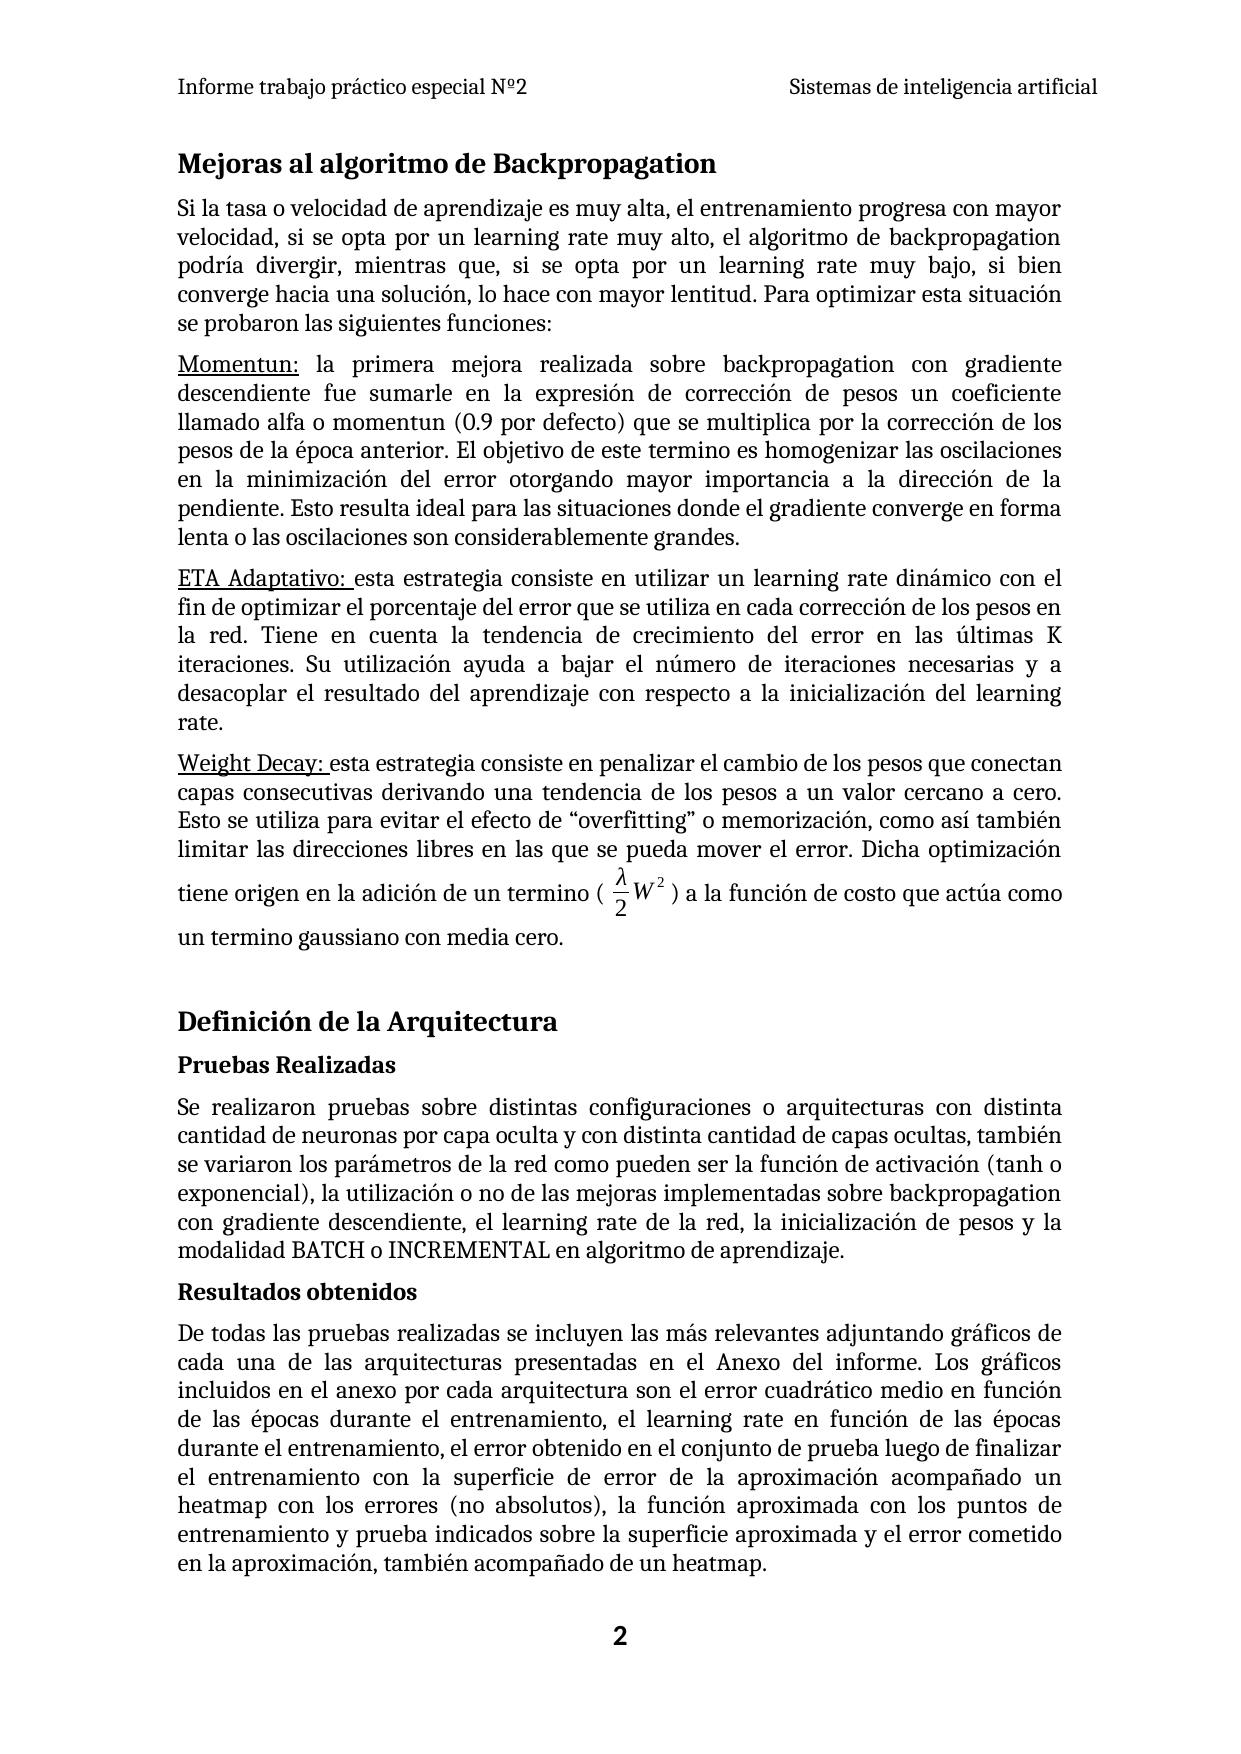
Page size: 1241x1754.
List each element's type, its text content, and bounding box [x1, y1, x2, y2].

text Pruebas Realizadas [177, 1051, 1063, 1080]
text ETA Adaptativo: esta estrategia consiste en utilizar un learning rate dinámico con el fin de optimizar el porcentaje del error que se utiliza en cada corrección de los pesos en la red. Tiene en cuenta la tendencia de crecimiento del error en las últimas K iteraciones. Su utilización ayuda a bajar el número de iteraciones necesarias y a desacoplar el resultado del aprendizaje con respecto a la inicialización del learning rate. [177, 564, 1063, 736]
text Weight Decay: esta estrategia consiste en penalizar el cambio de los pesos que conectan capas consecutivas derivando una tendencia de los pesos a un valor cercano a cero. Esto se utiliza para evitar el efecto de “overfitting” o memorización, como así también limitar las direcciones libres en las que se pueda mover el error. Dicha optimización tiene origen en la adición de un termino ( ) a la función de costo que actúa como un termino gaussiano con media cero. [177, 749, 1063, 951]
text Resultados obtenidos [177, 1277, 1063, 1306]
text Definición de la Arquitectura [177, 1005, 1063, 1039]
text Mejoras al algoritmo de Backpropagation [177, 148, 1063, 181]
text Se realizaron pruebas sobre distintas configuraciones o arquitecturas con distinta cantidad de neuronas por capa oculta y con distinta cantidad de capas ocultas, también se variaron los parámetros de la red como pueden ser la función de activación (tanh o exponencial), la utilización o no de las mejoras implementadas sobre backpropagation con gradiente descendiente, el learning rate de la red, la inicialización de pesos y la modalidad BATCH o INCREMENTAL en algoritmo de aprendizaje. [177, 1092, 1063, 1265]
text De todas las pruebas realizadas se incluyen las más relevantes adjuntando gráficos de cada una de las arquitecturas presentadas en el Anexo del informe. Los gráficos incluidos en el anexo por cada arquitectura son el error cuadrático medio en función de las épocas durante el entrenamiento, el learning rate en función de las épocas durante el entrenamiento, el error obtenido en el conjunto de prueba luego de finalizar el entrenamiento con la superficie de error de la aproximación acompañado un heatmap con los errores (no absolutos), la función aproximada con los puntos de entrenamiento y prueba indicados sobre la superficie aproximada y el error cometido en la aproximación, también acompañado de un heatmap. [177, 1319, 1063, 1577]
text Si la tasa o velocidad de aprendizaje es muy alta, el entrenamiento progresa con mayor velocidad, si se opta por un learning rate muy alto, el algoritmo de backpropagation podría divergir, mientras que, si se opta por un learning rate muy bajo, si bien converge hacia una solución, lo hace con mayor lentitud. Para optimizar esta situación se probaron las siguientes funciones: [177, 194, 1063, 337]
text Momentun: la primera mejora realizada sobre backpropagation con gradiente descendiente fue sumarle en la expresión de corrección de pesos un coeficiente llamado alfa o momentun (0.9 por defecto) que se multiplica por la corrección de los pesos de la época anterior. El objetivo de este termino es homogenizar las oscilaciones en la minimización del error otorgando mayor importancia a la dirección de la pendiente. Esto resulta ideal para las situaciones donde el gradiente converge en forma lenta o las oscilaciones son considerablemente grandes. [177, 350, 1063, 551]
